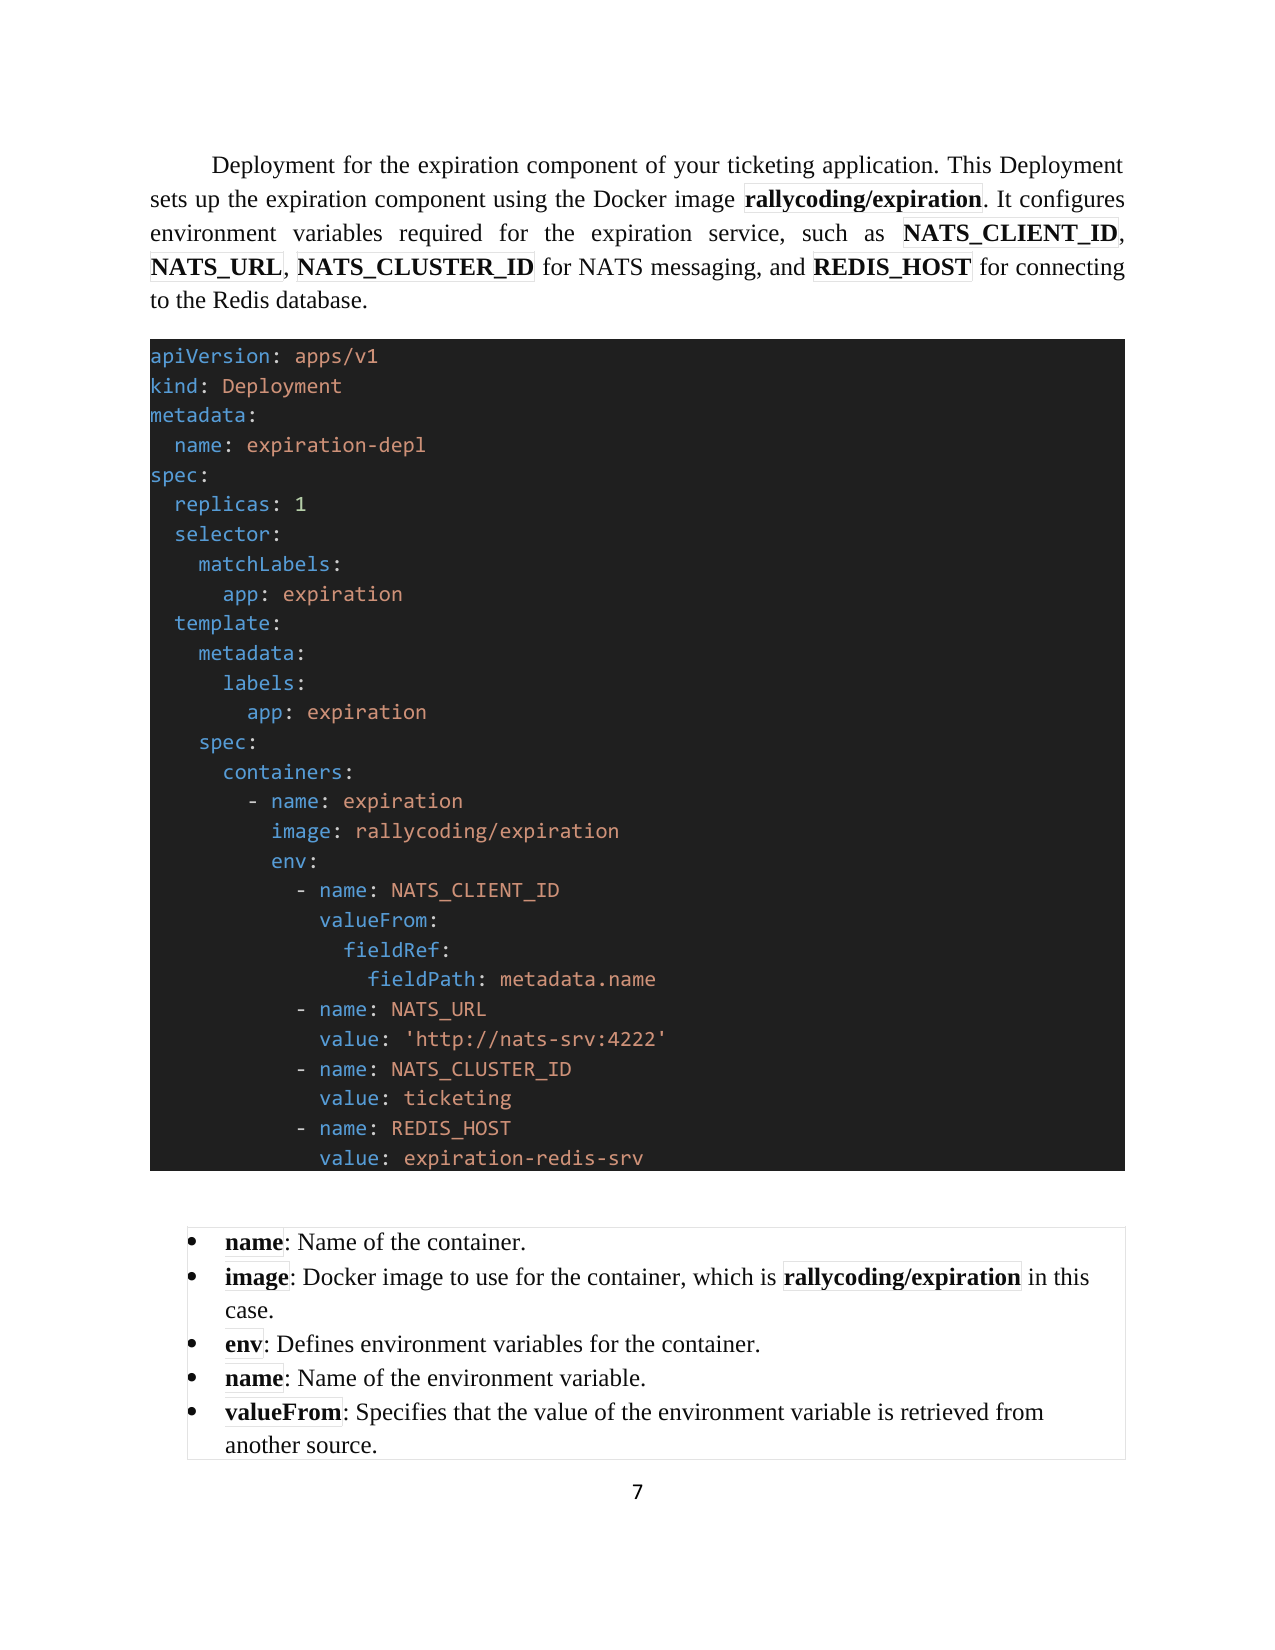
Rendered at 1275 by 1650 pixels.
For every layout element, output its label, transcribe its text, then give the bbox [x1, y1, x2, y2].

text image: rallycoding/expiration [150, 814, 1125, 844]
list env: Defines environment variables for the container. [264, 1328, 1125, 1358]
text fieldPath: metadata.name [150, 963, 1125, 992]
text Deployment for the expiration component of your ticketing application. This Deployment sets up the expiration component using the Docker image rallycoding/expiration. It configures environment variables required for the expiration service, such as NATS_CLIENT_ID, NATS_URL, NATS_CLUSTER_ID for NATS messaging, and REDIS_HOST for connecting to the Redis database. [150, 212, 1125, 252]
text env: [150, 844, 1125, 874]
text spec: [150, 725, 1125, 755]
text name: expiration-depl [150, 428, 1125, 458]
text app: expiration [150, 696, 1125, 725]
text - name: expiration [150, 785, 1125, 814]
list image: Docker image to use for the container, which is rallycoding/expiration in this case. [188, 1261, 1125, 1324]
text spec: [150, 458, 1125, 488]
text apiVersion: apps/v1 [150, 339, 1125, 369]
text value: ticketing [150, 1082, 1125, 1111]
list name: Name of the container. [284, 1228, 1125, 1257]
text kind: Deployment [150, 369, 1125, 399]
list name: Name of the environment variable. [284, 1362, 1125, 1392]
text app: expiration [150, 577, 1125, 607]
text metadata: [150, 399, 1125, 428]
text valueFrom: [150, 903, 1125, 933]
text metadata: [150, 636, 1125, 666]
text selector: [150, 517, 1125, 547]
list name: Name of the environment variable. [188, 1362, 283, 1392]
text containers: [150, 755, 1125, 785]
text value: 'http://nats-srv:4222' [150, 1022, 1125, 1052]
text replicas: 1 [150, 488, 1125, 517]
text labels: [150, 666, 1125, 696]
text - name: NATS_URL [150, 992, 1125, 1022]
text - name: NATS_CLIENT_ID [150, 874, 1125, 903]
text value: expiration-redis-srv [150, 1141, 1125, 1171]
text - name: REDIS_HOST [150, 1111, 1125, 1141]
text fieldRef: [150, 933, 1125, 963]
text matchLabels: [150, 547, 1125, 577]
text Deployment for the expiration component of your ticketing application. This Deployment sets up the expiration component using the Docker image rallycoding/expiration. It configures environment variables required for the expiration service, such as NATS_CLIENT_ID, NATS_URL, NATS_CLUSTER_ID for NATS messaging, and REDIS_HOST for connecting to the Redis database. [150, 281, 1125, 314]
text template: [150, 607, 1125, 636]
list valueFrom: Specifies that the value of the environment variable is retrieved from another source. [188, 1396, 1125, 1459]
list name: Name of the container. [188, 1228, 283, 1257]
text - name: NATS_CLUSTER_ID [150, 1052, 1125, 1082]
